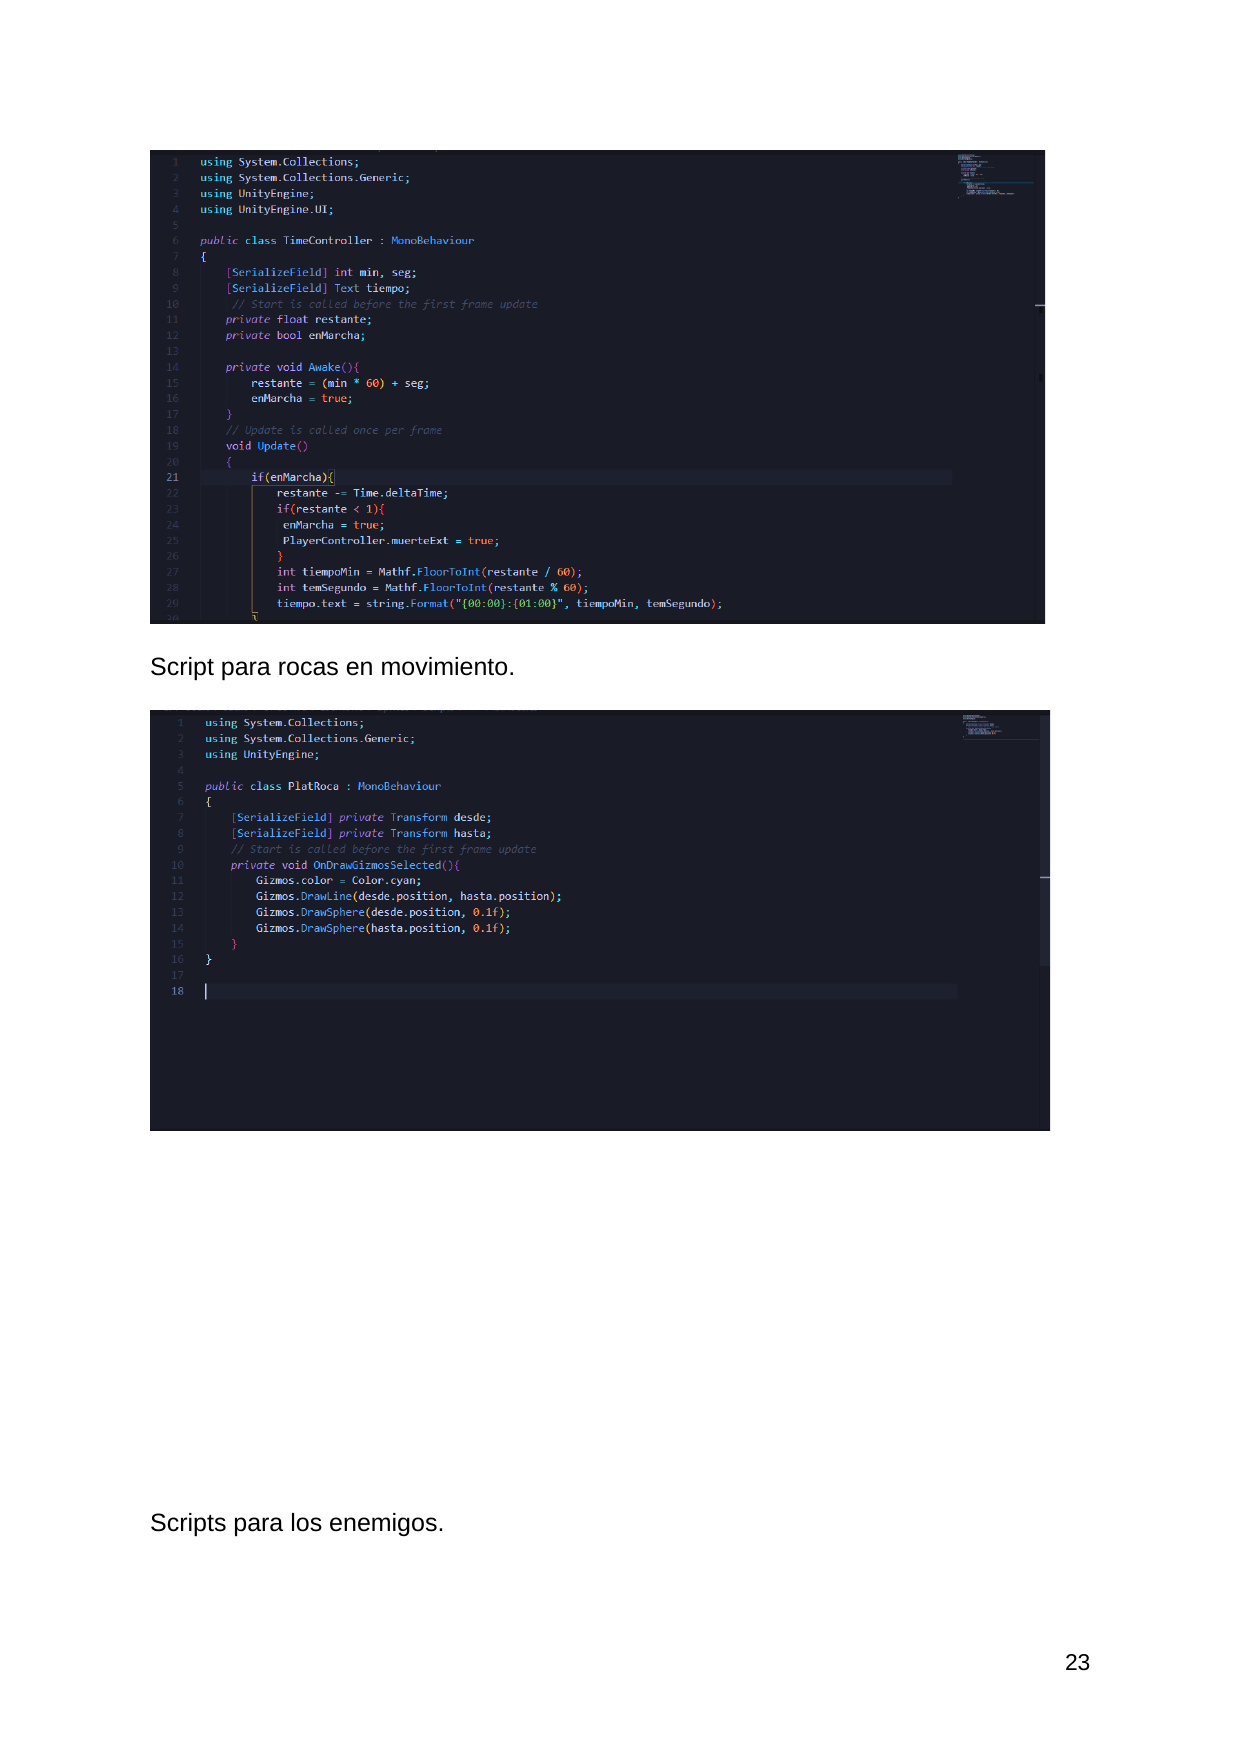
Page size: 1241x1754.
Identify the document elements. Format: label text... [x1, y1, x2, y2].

picture [150, 710, 1050, 1131]
picture [150, 150, 1046, 624]
text Script para rocas en movimiento. [150, 652, 1090, 681]
text Scripts para los enemigos. [150, 1508, 1090, 1536]
